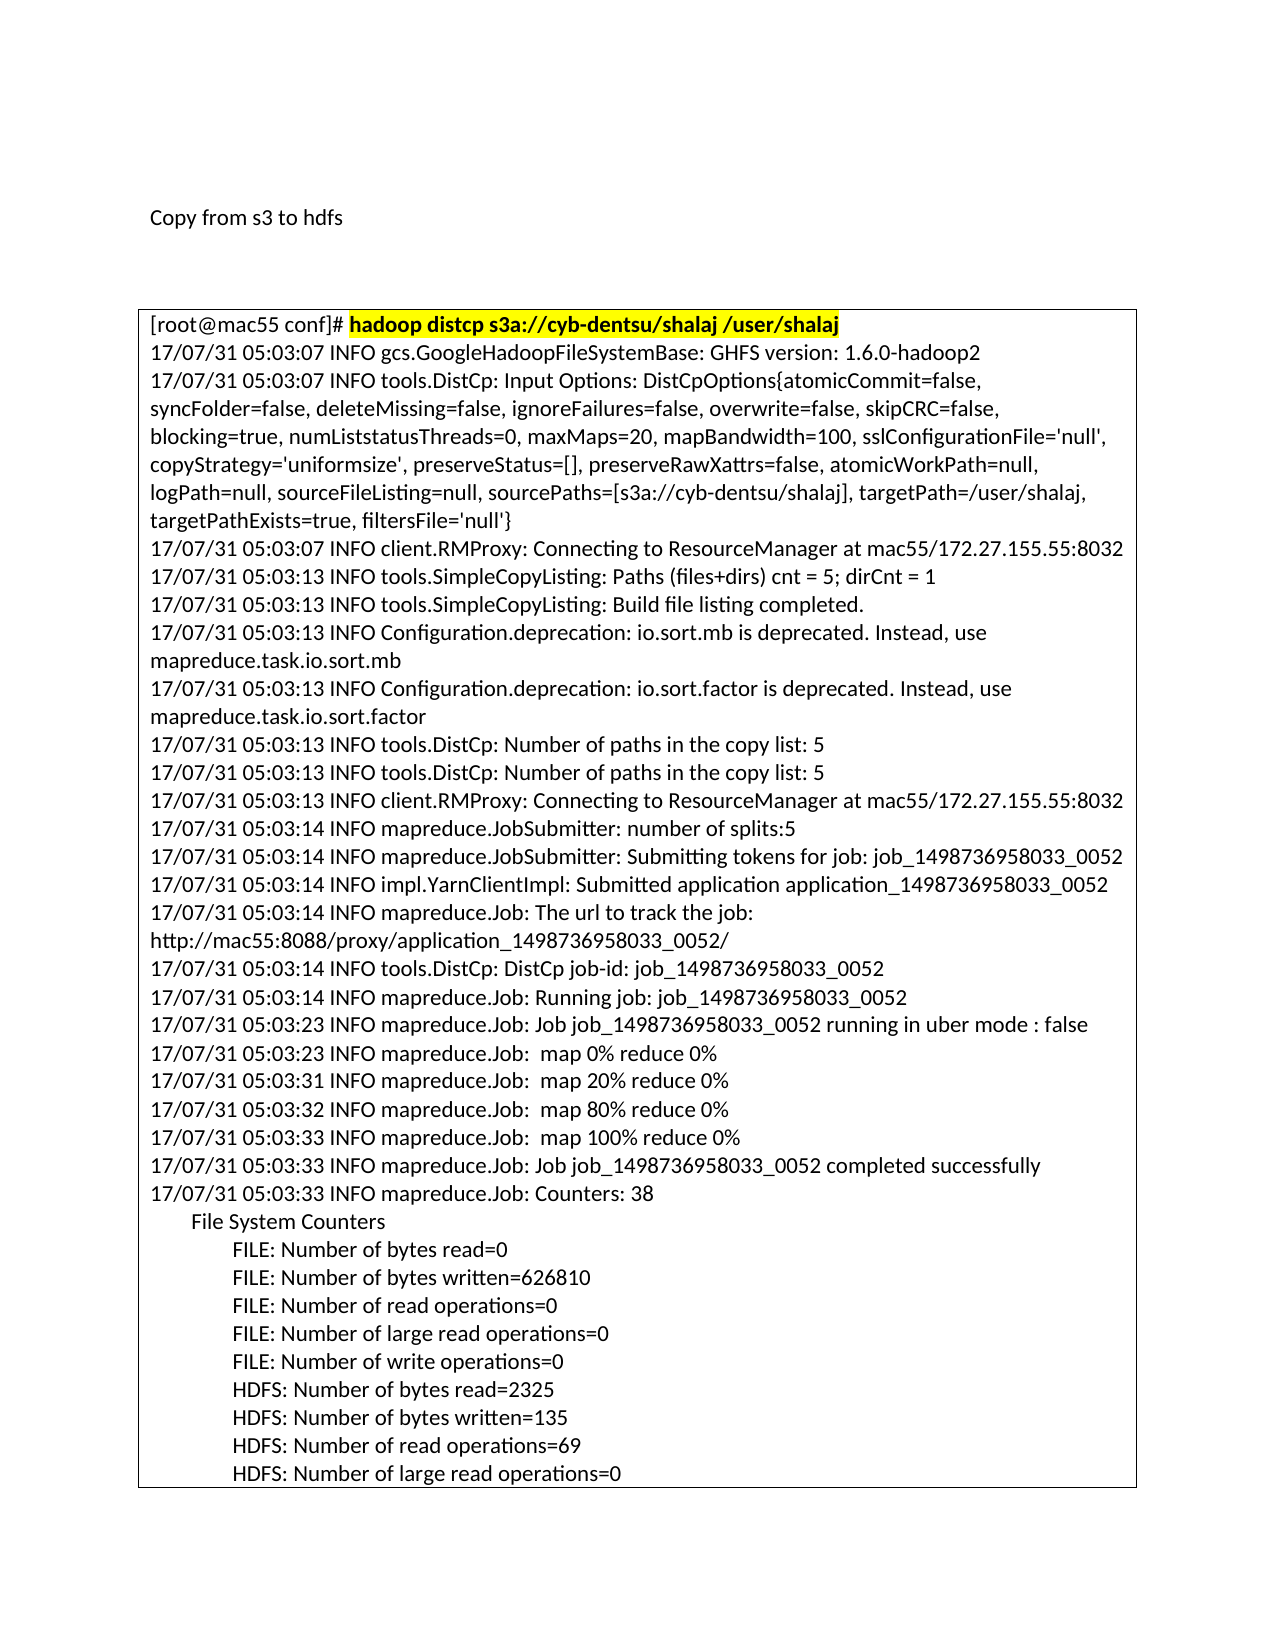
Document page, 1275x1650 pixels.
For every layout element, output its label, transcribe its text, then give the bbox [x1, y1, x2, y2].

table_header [139, 310, 1136, 1487]
text Copy from s3 to hdfs [150, 203, 1125, 231]
